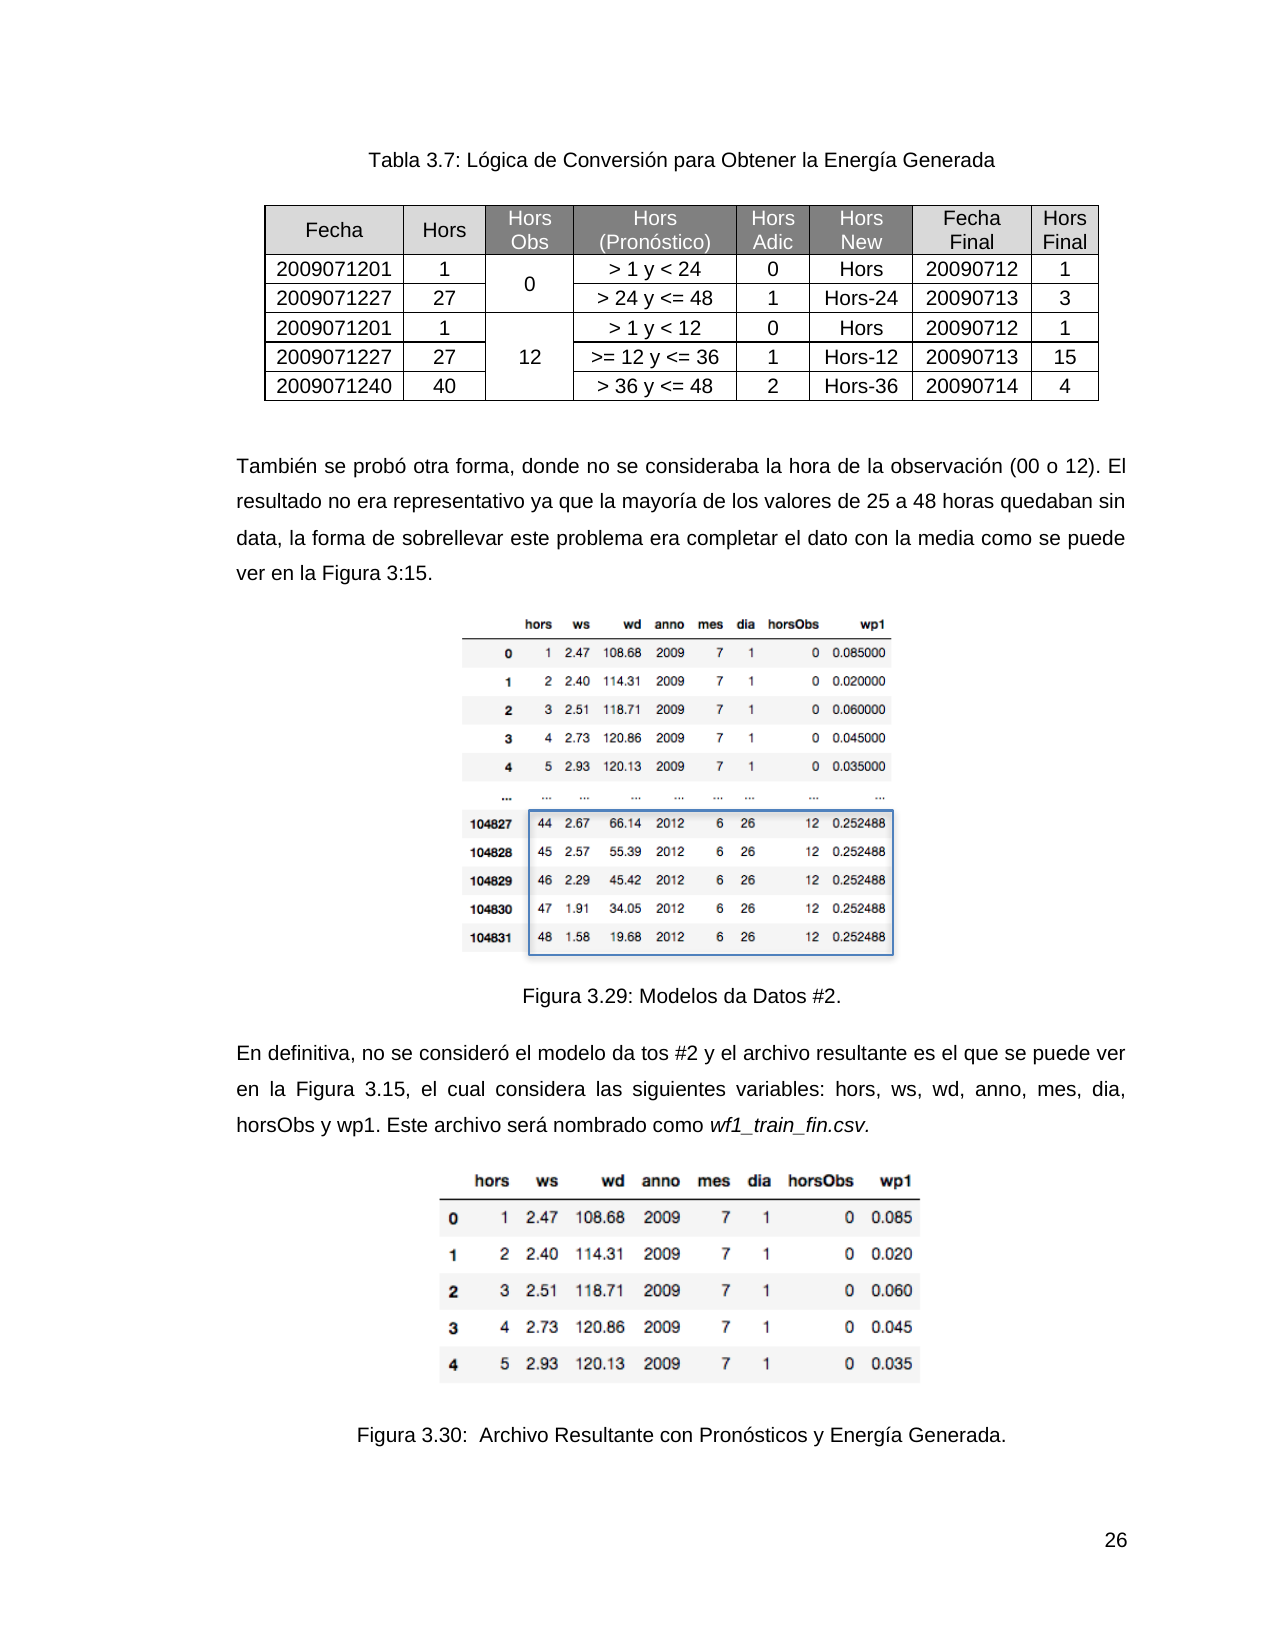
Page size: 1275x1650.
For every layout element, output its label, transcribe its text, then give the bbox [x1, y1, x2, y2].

table_cell 20090713 [913, 343, 1031, 371]
table_cell 2009071240 [266, 372, 403, 400]
table_cell Hors-12 [810, 343, 912, 371]
table_cell 15 [1032, 343, 1098, 371]
table_cell 1 [1032, 255, 1098, 283]
table_header Hors Adic [737, 206, 809, 254]
table_cell 0 [737, 255, 809, 283]
table_cell 4 [1032, 372, 1098, 400]
table_header Fecha [266, 206, 403, 254]
table_header Hors New [810, 206, 912, 254]
table_header Hors Obs [486, 206, 573, 254]
picture [459, 613, 905, 955]
table_cell 2009071227 [266, 284, 403, 312]
table_cell 20090713 [913, 284, 1031, 312]
table_cell > 36 y <= 48 [574, 372, 736, 400]
table_cell 1 [1032, 313, 1098, 341]
table_header Fecha Final [913, 206, 1031, 254]
table_cell Hors-24 [810, 284, 912, 312]
table_cell 1 [737, 284, 809, 312]
table_cell 12 [486, 313, 573, 400]
table_cell Hors [810, 255, 912, 283]
table_cell 3 [1032, 284, 1098, 312]
picture [530, 812, 892, 954]
table_cell 0 [737, 313, 809, 341]
table_cell 1 [404, 255, 485, 283]
table_cell 20090714 [913, 372, 1031, 400]
table_cell > 1 y < 12 [574, 313, 736, 341]
text También se probó otra forma, donde no se consideraba la hora de la observación (00 o 12). El resultado no era representativo ya que la mayoría de los valores de 25 a 48 horas quedaban sin data, la forma de sobrellevar este problema era completar el dato con la media como se puede ver en la Figura 3:15. [236, 453, 1127, 585]
table_cell 0 [486, 255, 573, 312]
table_header Hors Final [1032, 206, 1098, 254]
table_cell Hors-36 [810, 372, 912, 400]
table_header Hors (Pronóstico) [574, 206, 736, 254]
table_cell 1 [737, 343, 809, 371]
table_cell 1 [404, 313, 485, 341]
table_cell 2009071227 [266, 343, 403, 371]
table_cell 27 [404, 284, 485, 312]
table_cell Hors [810, 313, 912, 341]
picture [433, 1165, 930, 1394]
table_cell >= 12 y <= 36 [574, 343, 736, 371]
table_cell 40 [404, 372, 485, 400]
table_cell > 24 y <= 48 [574, 284, 736, 312]
table_cell 20090712 [913, 313, 1031, 341]
table_cell 20090712 [913, 255, 1031, 283]
text En definitiva, no se consideró el modelo da tos #2 y el archivo resultante es el que se puede ver en la Figura 3.15, el cual considera las siguientes variables: hors, ws, wd, anno, mes, dia, horsObs y wp1. Este archivo será nombrado como wf1_train_fin.csv. [236, 1041, 1127, 1137]
table_cell 2009071201 [266, 313, 403, 341]
table_cell 2009071201 [266, 255, 403, 283]
table_cell > 1 y < 24 [574, 255, 736, 283]
table_cell 2 [737, 372, 809, 400]
table_cell 27 [404, 343, 485, 371]
table_header Hors [404, 206, 485, 254]
